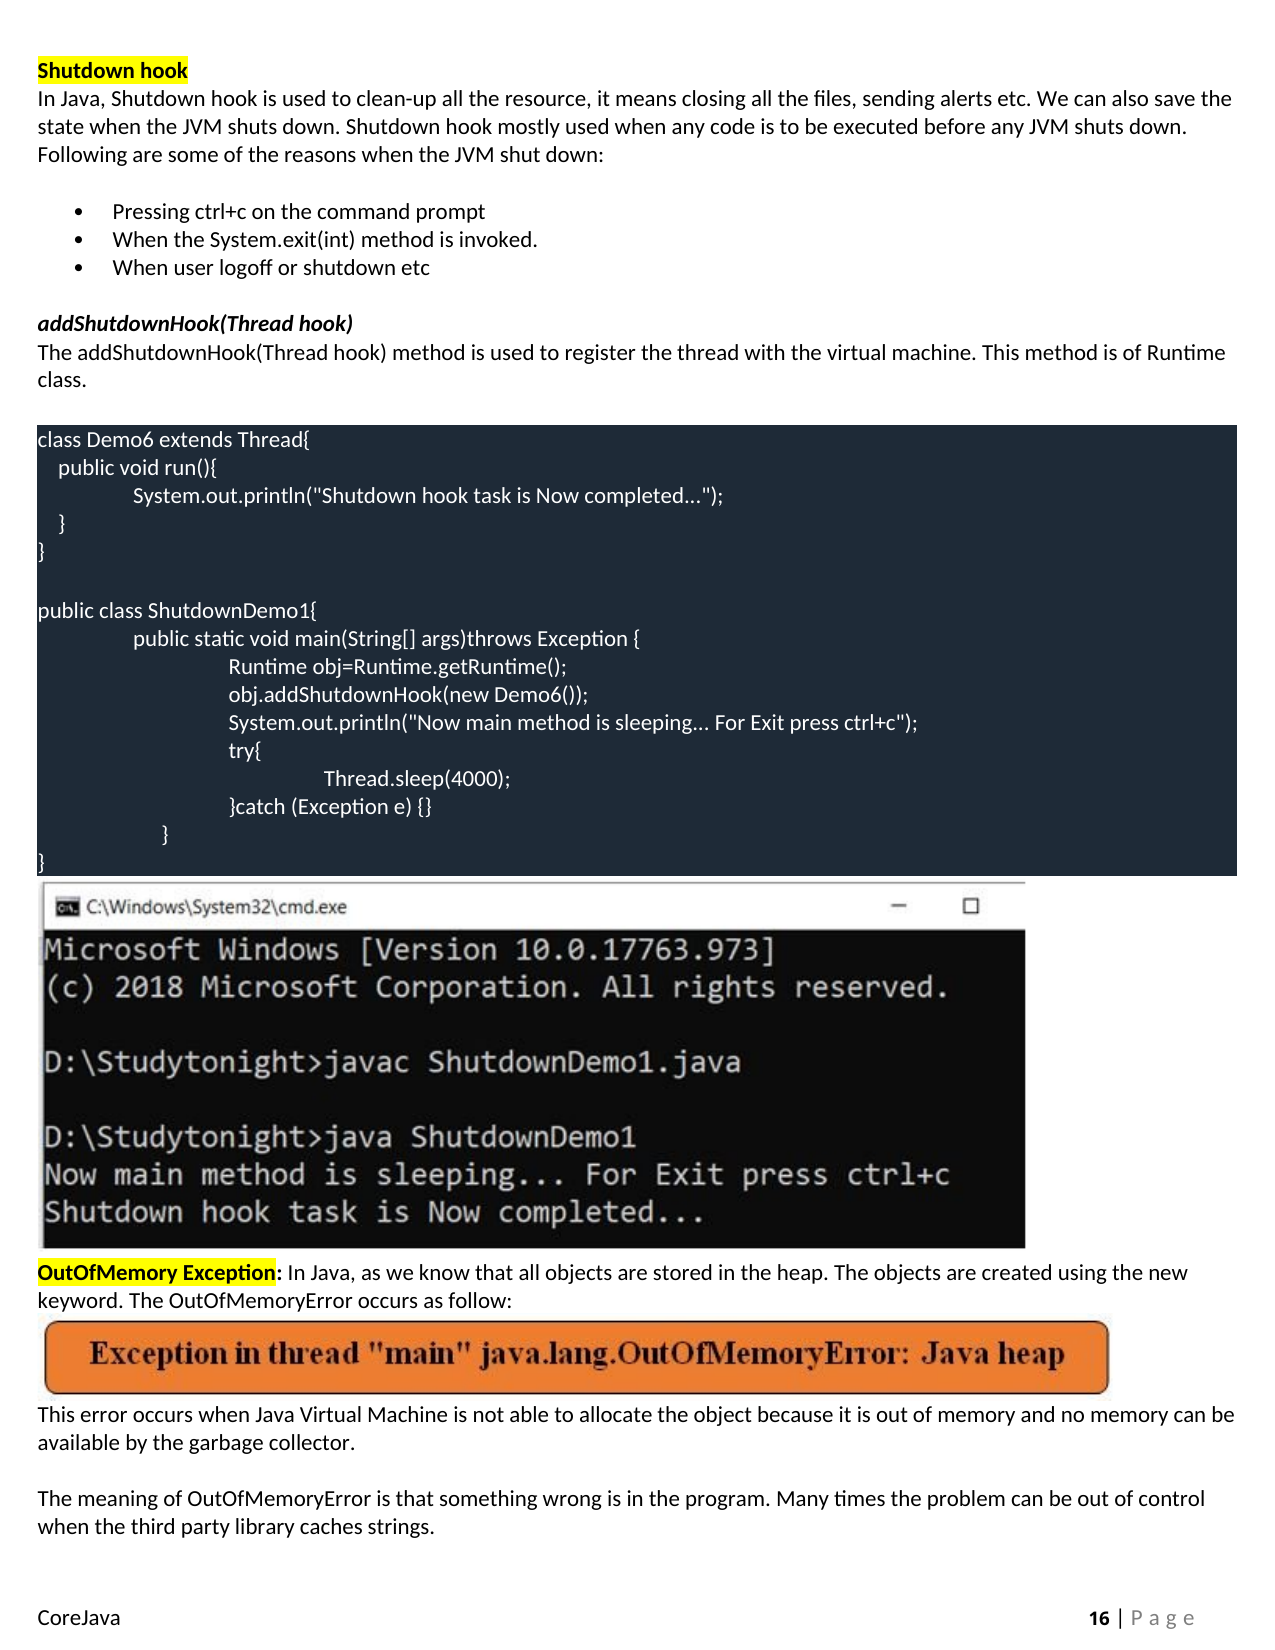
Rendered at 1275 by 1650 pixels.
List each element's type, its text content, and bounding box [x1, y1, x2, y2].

list When user logoff or shutdown etc [75, 253, 1237, 309]
text public class ShutdownDemo1{ public static void main(String[] args)throws Exception { Runtime obj=Runtime.getRuntime(); obj.addShutdownHook(new Demo6()); System.out.println("Now main method is sleeping... For Exit press ctrl+c"); try{ Thread.sleep(4000); }catch (Exception e) {} } } [37, 596, 1237, 876]
text class Demo6 extends Thread{ public void run(){ System.out.println("Shutdown hook task is Now completed..."); } } [37, 425, 1237, 565]
text The addShutdownHook(Thread hook) method is used to register the thread with the virtual machine. This method is of Runtime class. [37, 338, 1237, 394]
subtitle addShutdownHook(Thread hook) [37, 309, 1237, 338]
picture [37, 1313, 1116, 1401]
text OutOfMemory Exception: In Java, as we know that all objects are stored in the heap. The objects are created using the new keyword. The OutOfMemoryError occurs as follow: [37, 1258, 1237, 1314]
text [37, 1400, 1237, 1568]
list Pressing ctrl+c on the command prompt [75, 197, 1237, 226]
list When the System.exit(int) method is invoked. [75, 226, 1237, 253]
picture [37, 876, 1038, 1258]
text Shutdown hook In Java, Shutdown hook is used to clean-up all the resource, it means closing all the files, sending alerts etc. We can also save the state when the JVM shuts down. Shutdown hook mostly used when any code is to be executed before any JVM shuts down. Following are some of the reasons when the JVM shut down: [37, 56, 1237, 168]
